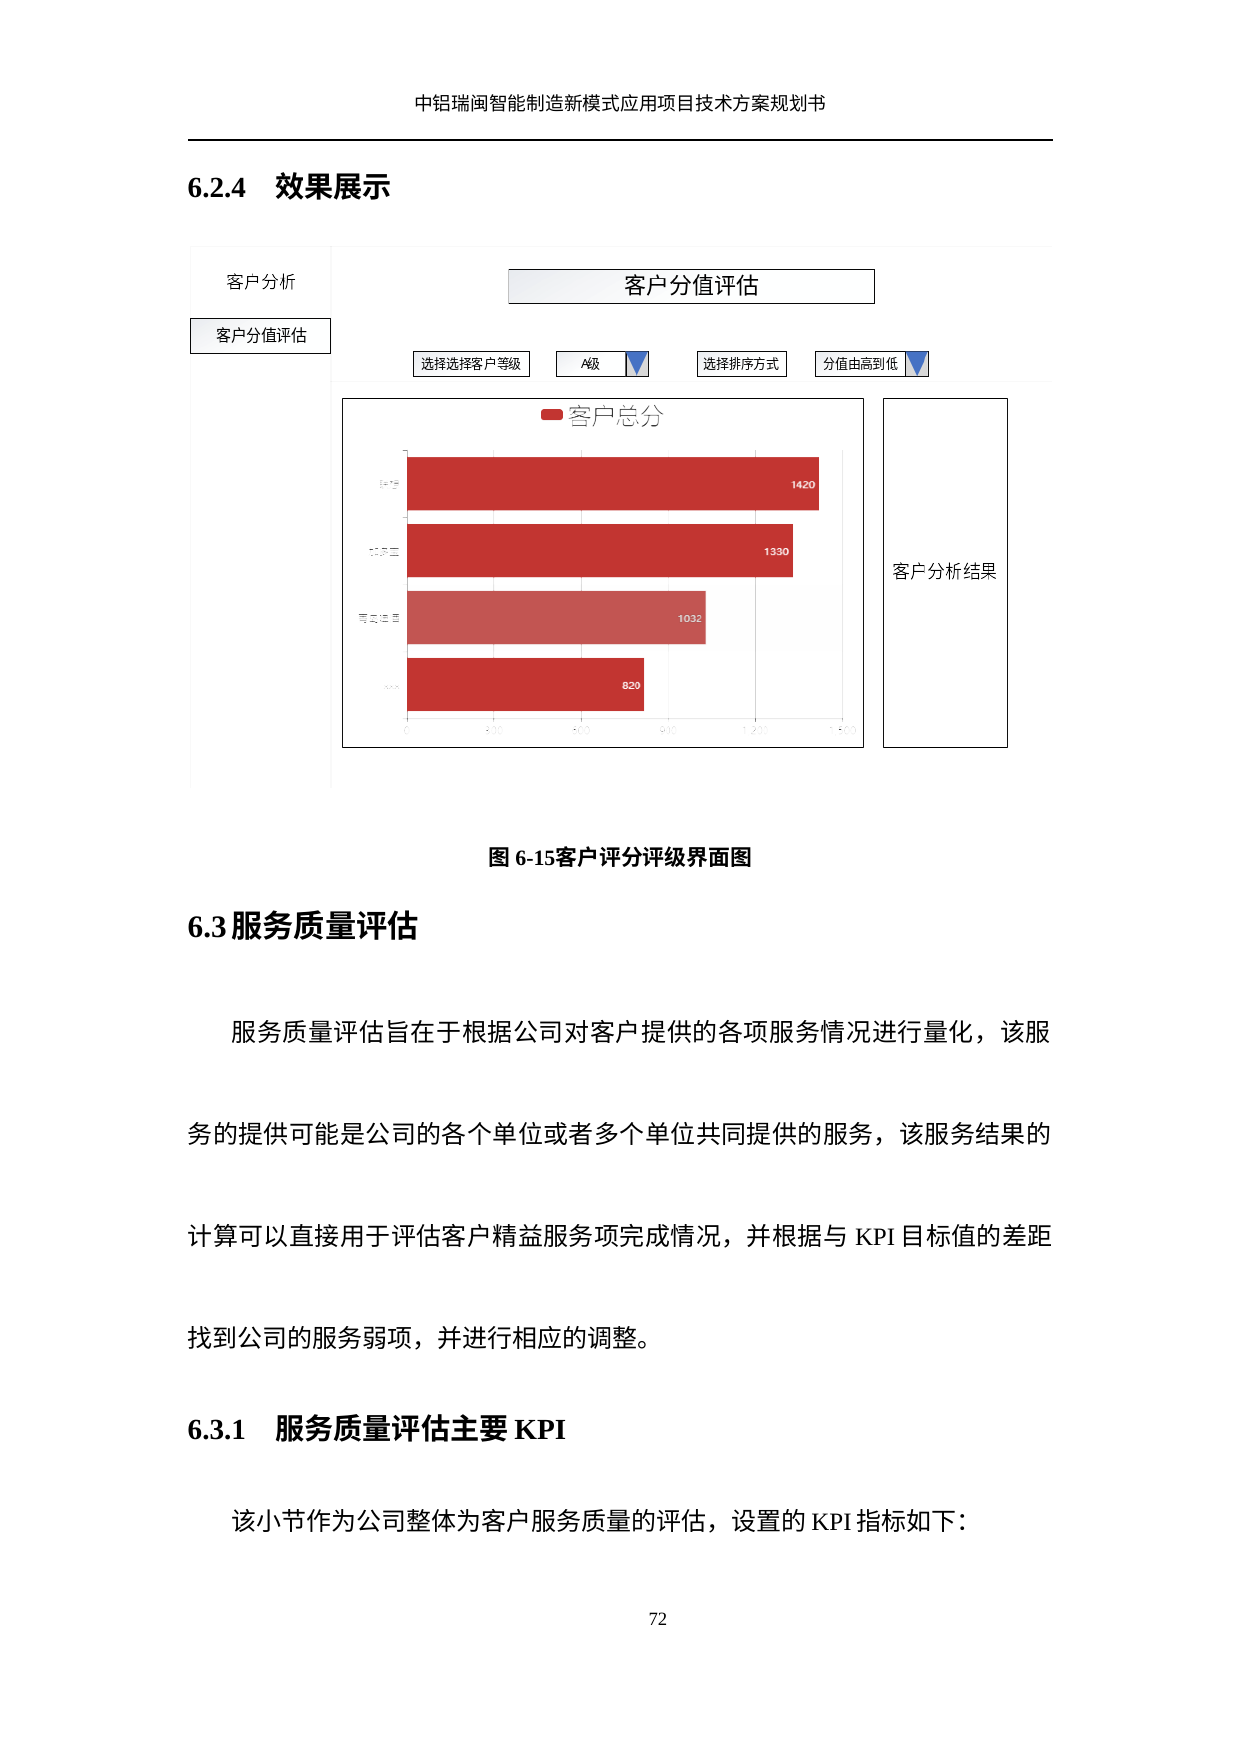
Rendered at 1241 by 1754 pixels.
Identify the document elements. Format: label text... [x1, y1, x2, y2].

text 服务质量评估旨在于根据公司对客户提供的各项服务情况进行量化，该服务的提供可能是公司的各个单位或者多个单位共同提供的服务，该服务结果的计算可以直接用于评估客户精益服务项完成情况，并根据与KPI目标值的差距找到公司的服务弱项，并进行相应的调整。 [187, 997, 1053, 1371]
subtitle 效果展示 [187, 164, 1053, 206]
subtitle 服务质量评估主要KPI [187, 1406, 1053, 1448]
subtitle 服务质量评估 [187, 889, 1053, 957]
text 该小节作为公司整体为客户服务质量的评估，设置的KPI指标如下： [187, 1486, 1053, 1554]
